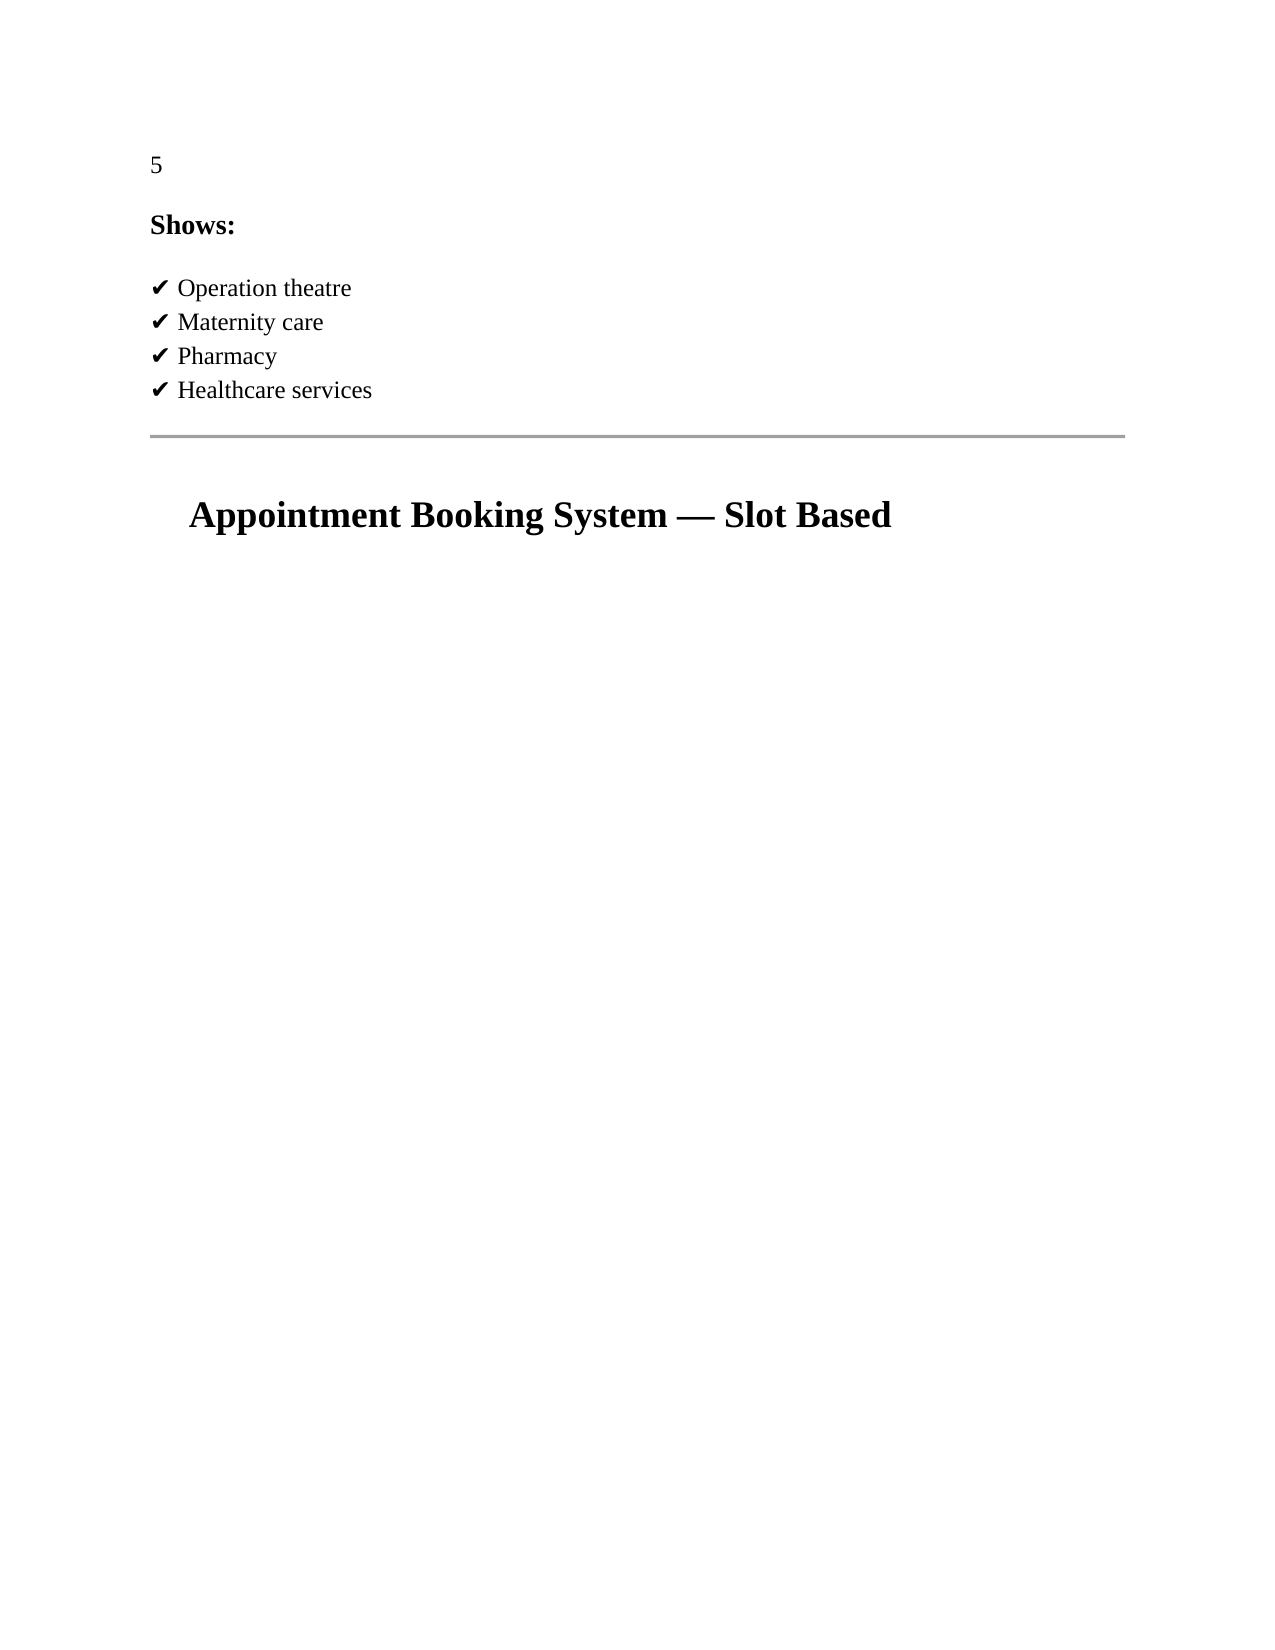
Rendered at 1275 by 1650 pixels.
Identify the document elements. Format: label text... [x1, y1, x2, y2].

text Shows: [150, 208, 1125, 240]
text ✔ Operation theatre ✔ Maternity care ✔ Pharmacy ✔ Healthcare services [150, 269, 1125, 406]
text 5 [150, 150, 1125, 179]
text 📅 Appointment Booking System — Slot Based [150, 492, 1125, 535]
